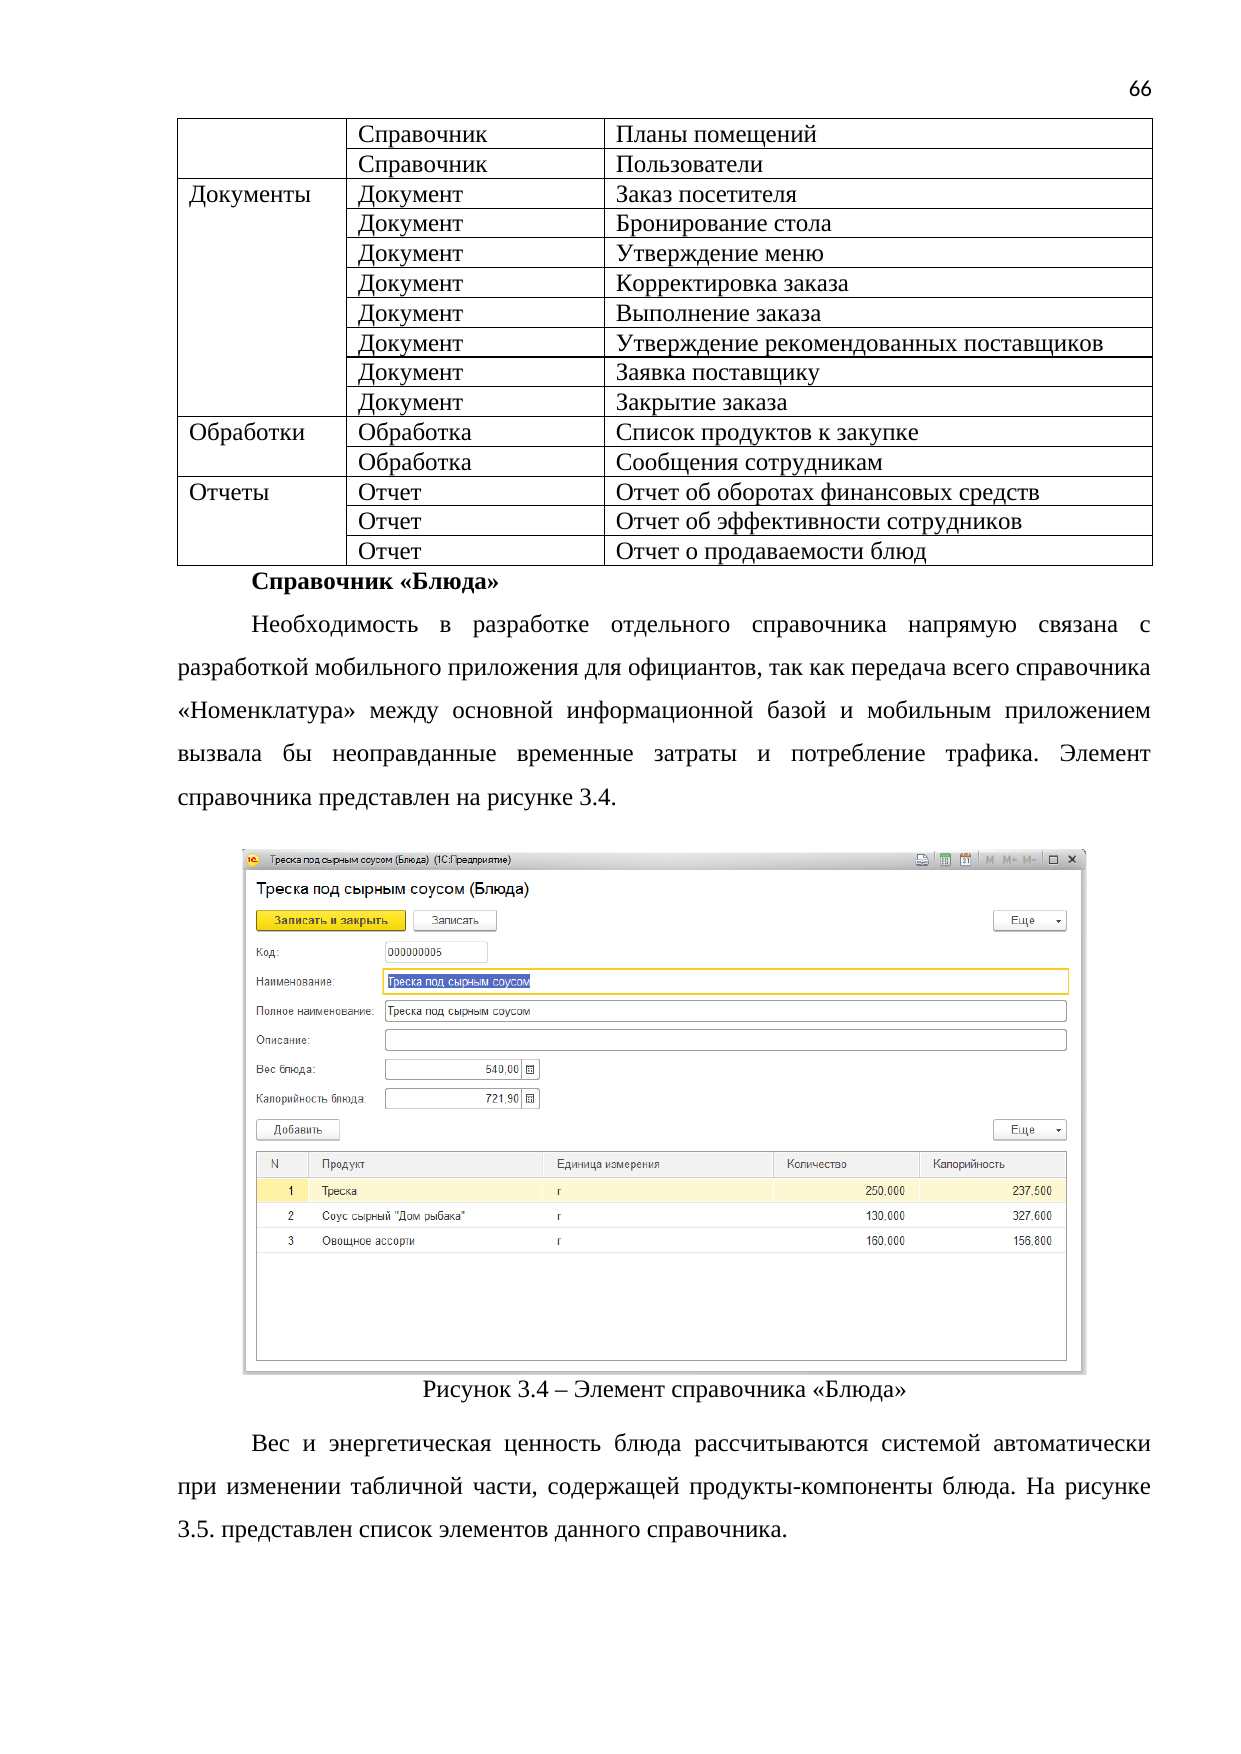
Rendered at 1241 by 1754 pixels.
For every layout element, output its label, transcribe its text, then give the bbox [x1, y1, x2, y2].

table_cell Закрытие заказа [605, 387, 1152, 416]
table_cell Документ [347, 298, 604, 327]
table_cell Обработки [178, 417, 346, 476]
table_cell Документ [347, 209, 604, 237]
table_cell Планы помещений [605, 119, 1152, 148]
table_cell Обработка [347, 447, 604, 476]
table_cell Отчет [347, 506, 604, 535]
text Рисунок 3.4 – Элемент справочника «Блюда» [177, 1374, 1152, 1403]
table_cell Отчет об эффективности сотрудников [605, 506, 1152, 535]
table_cell Список продуктов к закупке [605, 417, 1152, 446]
table_cell Бронирование стола [605, 209, 1152, 237]
table_cell Выполнение заказа [605, 298, 1152, 327]
picture [242, 849, 1087, 1375]
table_cell Отчет [347, 477, 604, 505]
table_cell Справочник [347, 119, 604, 148]
table_cell Пользователи [605, 149, 1152, 178]
table_cell Сообщения сотрудникам [605, 447, 1152, 476]
table_cell Документ [347, 328, 604, 356]
table_cell Отчет об оборотах финансовых средств [605, 477, 1152, 505]
text Справочник «Блюда» [177, 566, 1152, 595]
text Вес и энергетическая ценность блюда рассчитываются системой автоматически при изменении табличной части, содержащей продукты-компоненты блюда. На рисунке 3.5. представлен список элементов данного справочника. [177, 1428, 1152, 1543]
table_cell Справочник [347, 149, 604, 178]
text Необходимость в разработке отдельного справочника напрямую связана с разработкой мобильного приложения для официантов, так как передача всего справочника «Номенклатура» между основной информационной базой и мобильным приложением вызвала бы неоправданные временные затраты и потребление трафика. Элемент справочника представлен на рисунке 3.4. [177, 609, 1152, 810]
table_cell Корректировка заказа [605, 268, 1152, 297]
table_cell Отчет [347, 536, 604, 565]
table_cell Документ [347, 238, 604, 267]
table_cell Документ [347, 387, 604, 416]
table_cell Отчет о продаваемости блюд [605, 536, 1152, 565]
table_cell Документы [178, 179, 346, 416]
table_cell Документ [347, 358, 604, 386]
table_cell Документ [347, 179, 604, 207]
table_cell Заказ посетителя [605, 179, 1152, 207]
table_cell Отчеты [178, 477, 346, 565]
table_cell Утверждение меню [605, 238, 1152, 267]
table_cell Обработка [347, 417, 604, 446]
table_cell Документ [347, 268, 604, 297]
table_cell Утверждение рекомендованных поставщиков [605, 328, 1152, 356]
table_cell Заявка поставщику [605, 358, 1152, 386]
